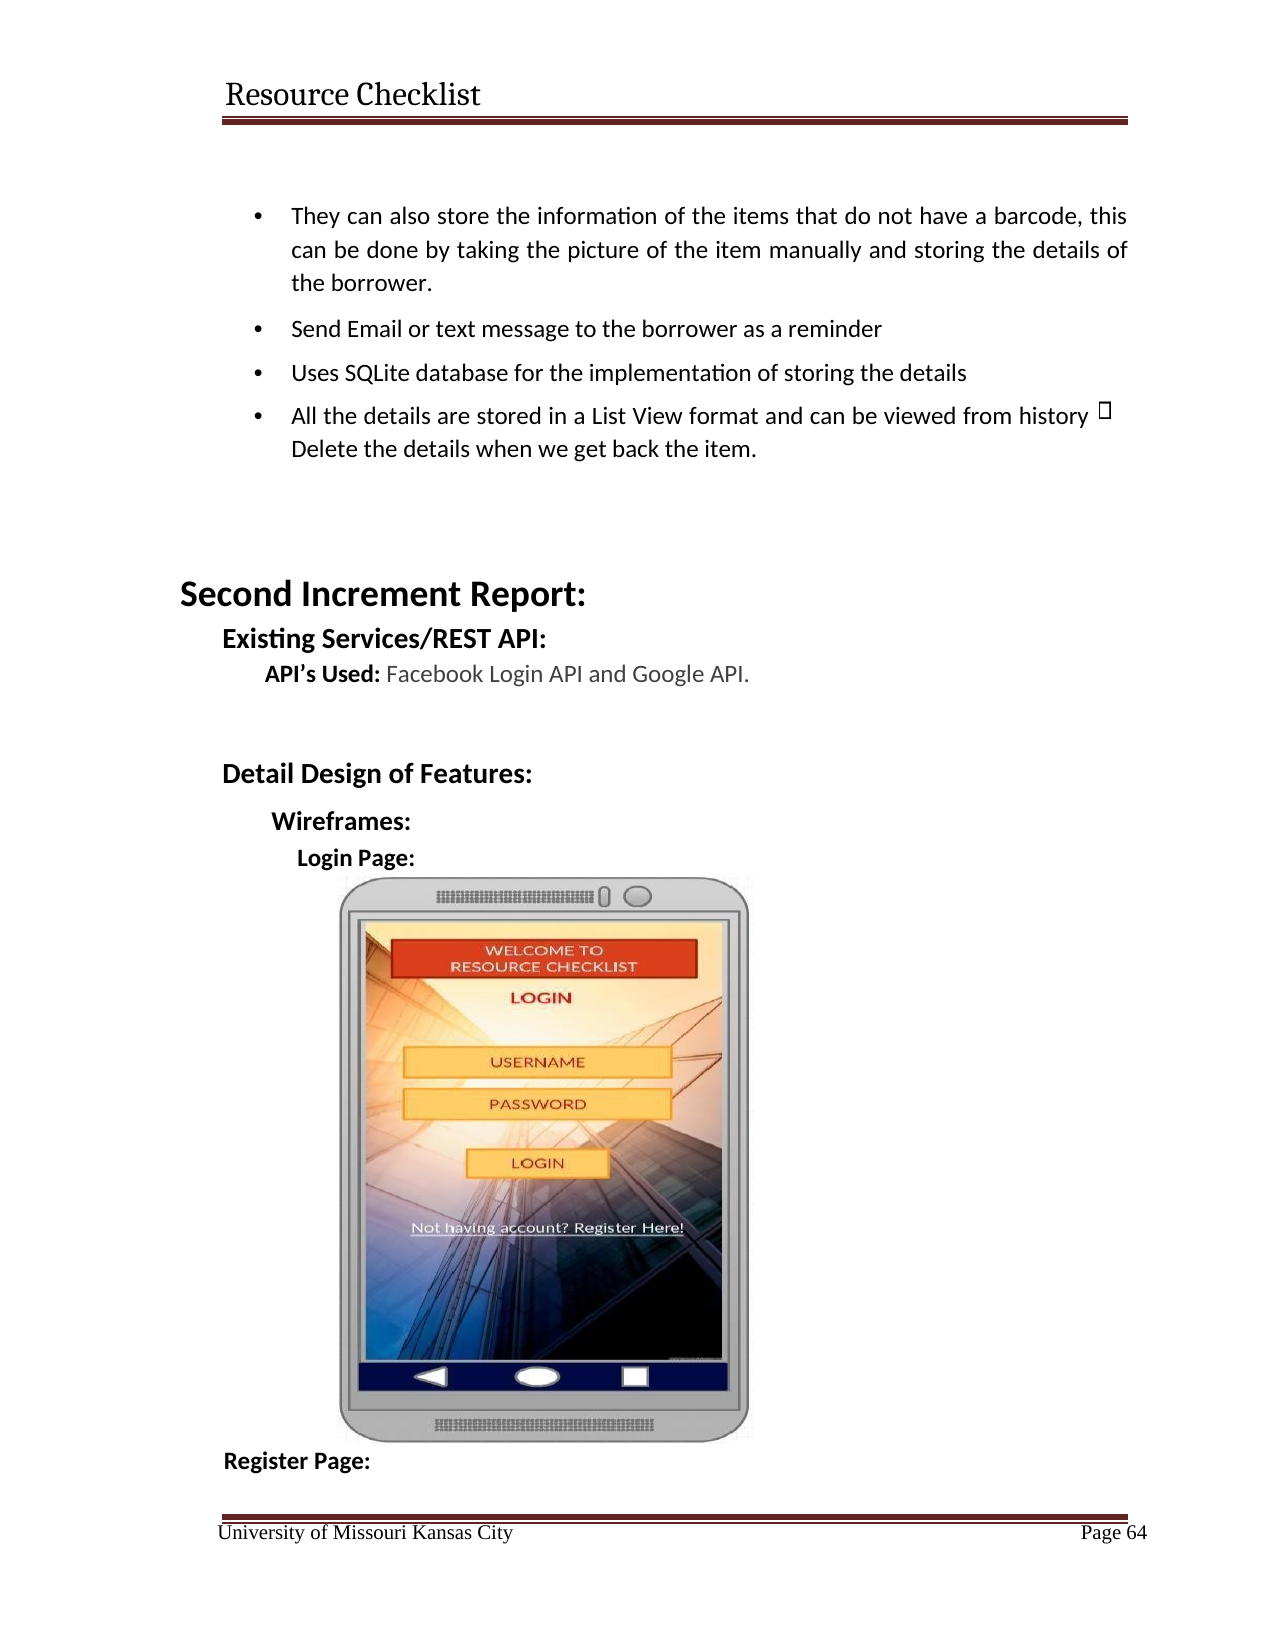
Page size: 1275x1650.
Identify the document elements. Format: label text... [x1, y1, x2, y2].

text Second Increment Report: [180, 570, 1163, 616]
list Send Email or text message to the borrower as a reminder [253, 314, 1129, 344]
text Existing Services/REST API: [222, 620, 1163, 655]
picture [337, 876, 755, 1444]
text Login Page: [180, 843, 1163, 873]
picture [1096, 391, 1129, 425]
list Uses SQLite database for the implementation of storing the details [253, 357, 1129, 388]
text Register Page: [223, 1446, 1163, 1476]
list They can also store the information of the items that do not have a barcode, this can be done by taking the picture of the item manually and storing the details of the borrower. [253, 201, 1129, 298]
text API’s Used: Facebook Login API and Google API. [225, 658, 1163, 689]
text Wireframes: [225, 804, 1163, 837]
text Detail Design of Features: [222, 755, 1163, 791]
list All the details are stored in a List View format and can be viewed from history Delete the details when we get back the item. [253, 391, 1129, 464]
